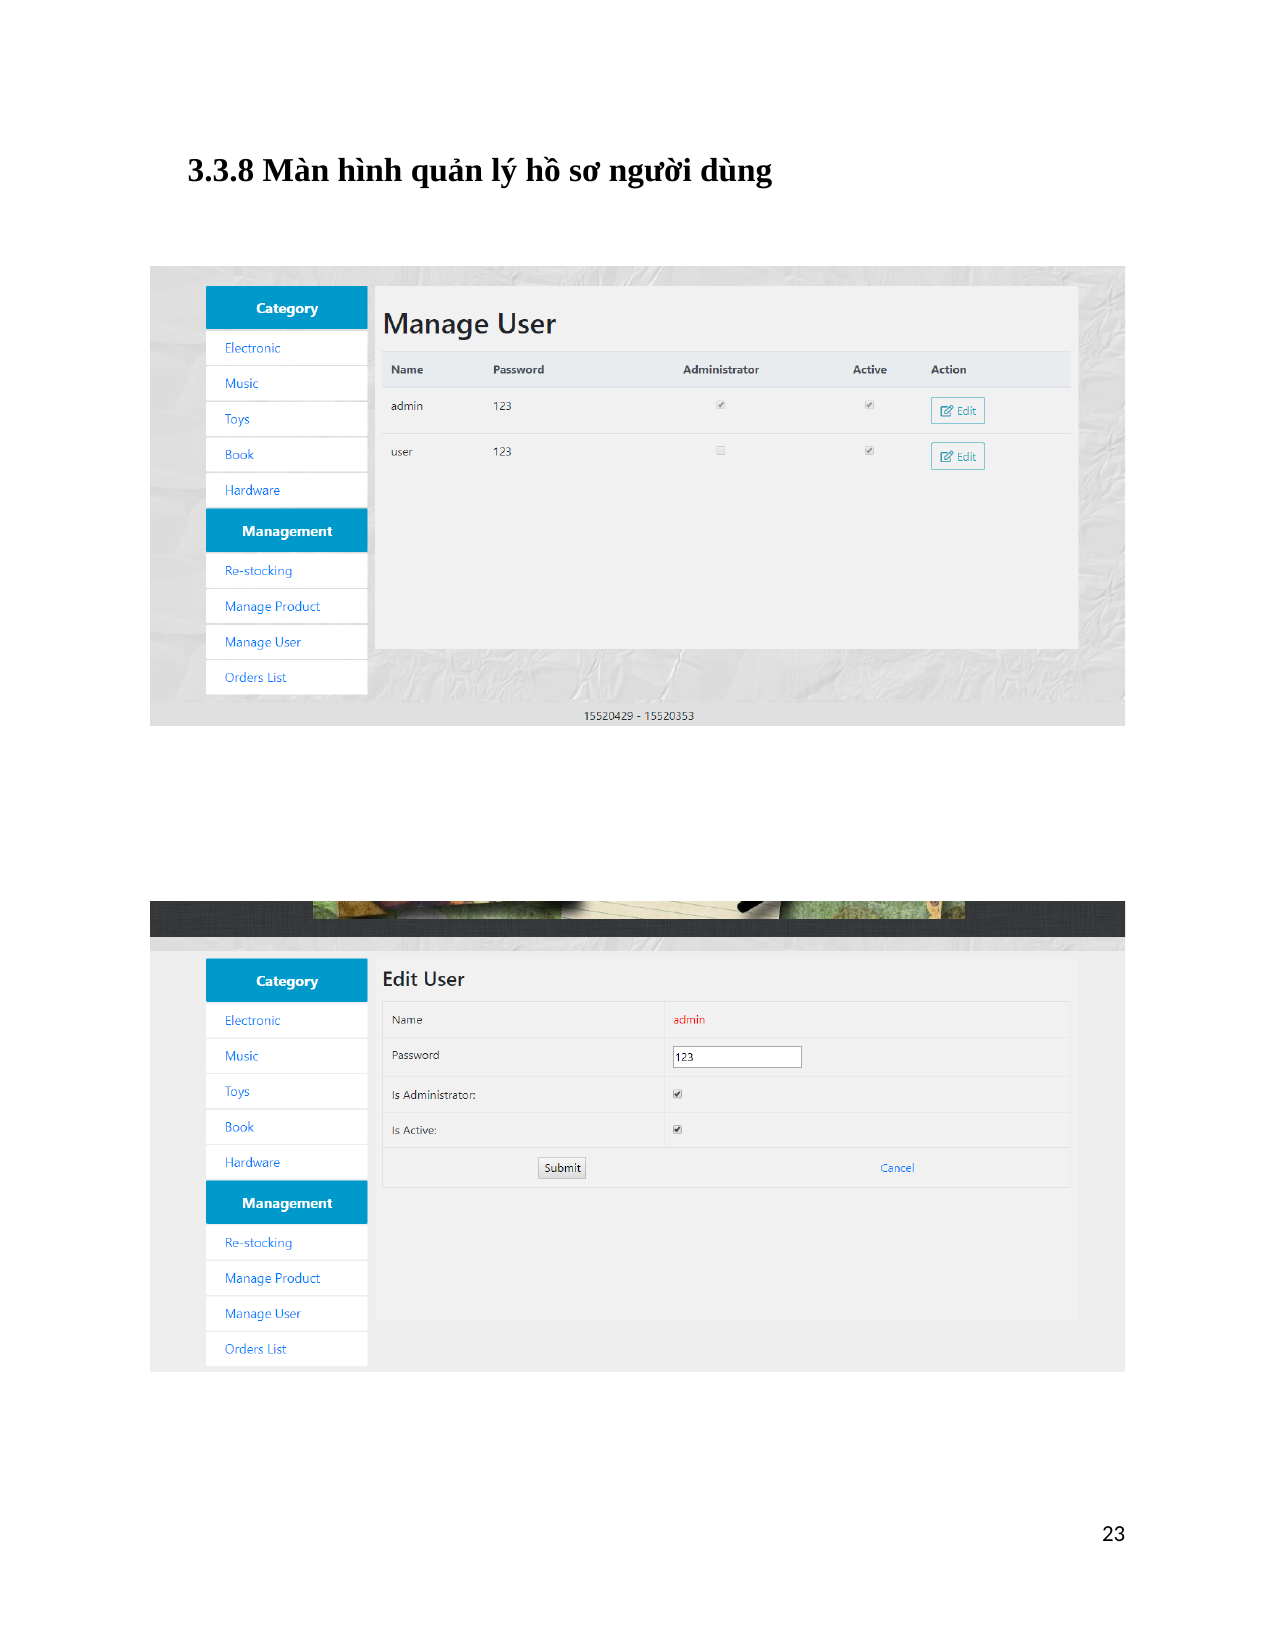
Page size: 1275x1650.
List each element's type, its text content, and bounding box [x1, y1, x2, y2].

picture [150, 266, 1125, 726]
picture [150, 901, 1125, 1372]
text 3.3.8 Màn hình quản lý hồ sơ người dùng [187, 150, 1125, 188]
